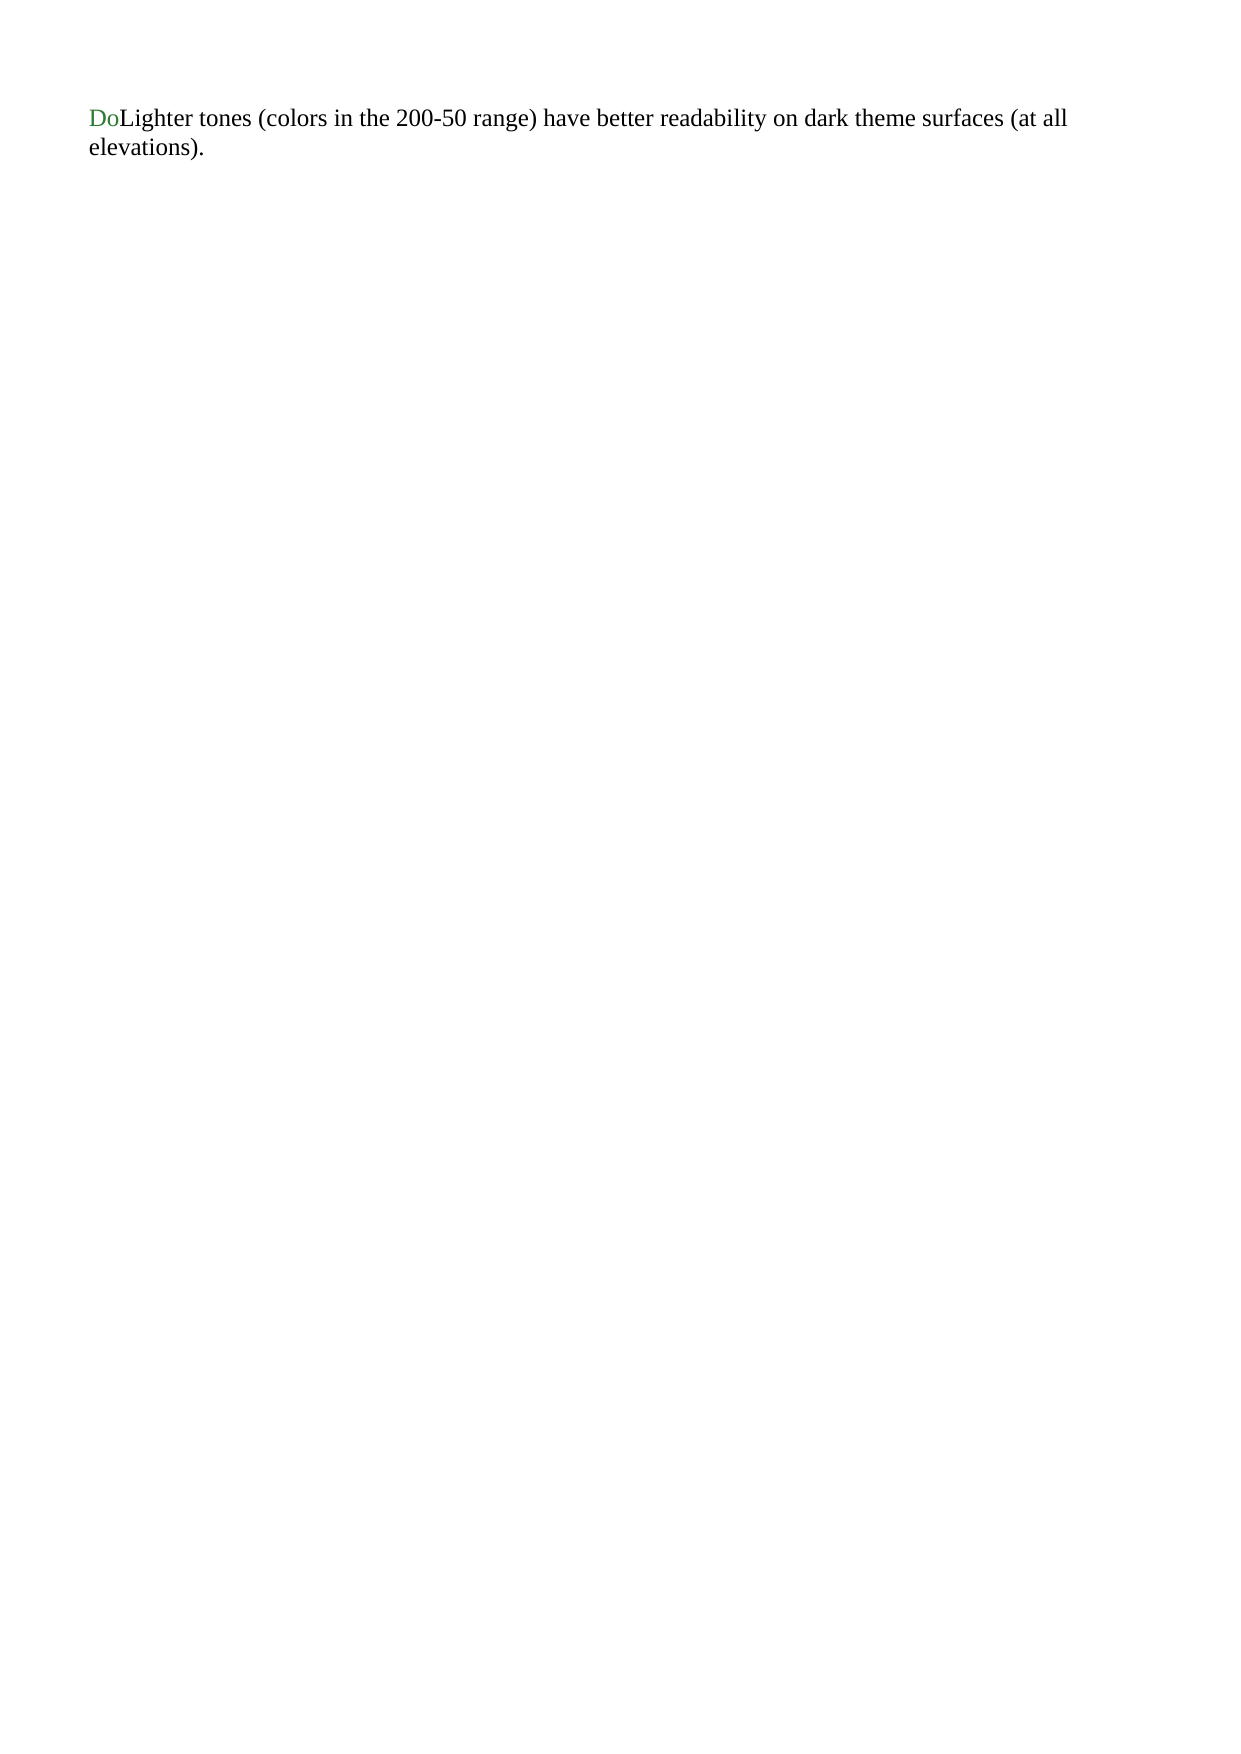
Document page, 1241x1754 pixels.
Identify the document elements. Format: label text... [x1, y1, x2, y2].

text DoLighter tones (colors in the 200-50 range) have better readability on dark theme surfaces (at all elevations). [89, 103, 1152, 161]
